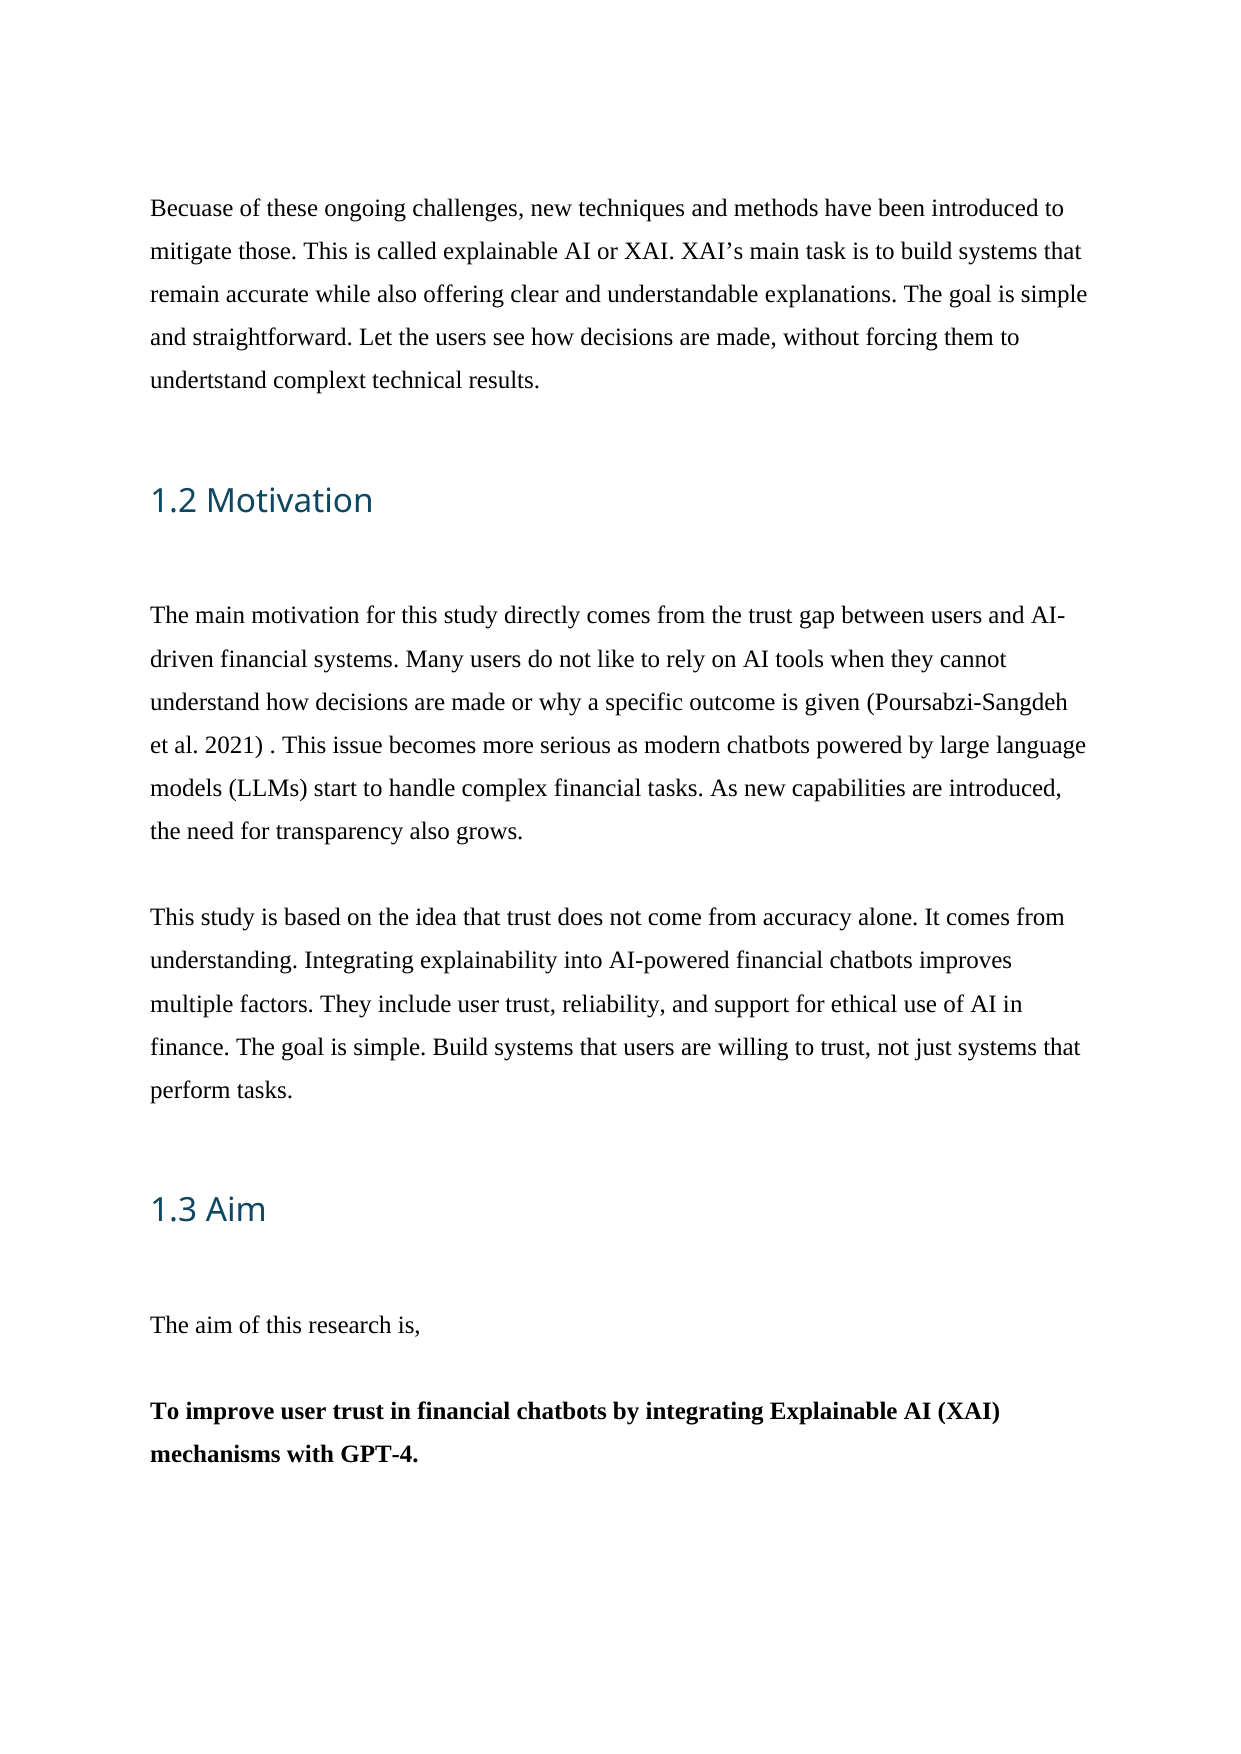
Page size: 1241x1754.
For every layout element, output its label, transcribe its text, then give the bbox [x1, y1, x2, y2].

text The main motivation for this study directly comes from the trust gap between users and AI-driven financial systems. Many users do not like to rely on AI tools when they cannot understand how decisions are made or why a specific outcome is given (Poursabzi-Sangdeh et al. 2021) . This issue becomes more serious as modern chatbots powered by large language models (LLMs) start to handle complex financial tasks. As new capabilities are introduced, the need for transparency also grows. [150, 601, 1090, 845]
text This study is based on the idea that trust does not come from accuracy alone. It comes from understanding. Integrating explainability into AI-powered financial chatbots improves multiple factors. They include user trust, reliability, and support for ethical use of AI in finance. The goal is simple. Build systems that users are willing to trust, not just systems that perform tasks. [150, 902, 1090, 1104]
text To improve user trust in financial chatbots by integrating Explainable AI (XAI) mechanisms with GPT-4. [150, 1396, 1090, 1468]
text Becuase of these ongoing challenges, new techniques and methods have been introduced to mitigate those. This is called explainable AI or XAI. XAI’s main task is to build systems that remain accurate while also offering clear and understandable explanations. The goal is simple and straightforward. Let the users see how decisions are made, without forcing them to undertstand complext technical results. [150, 193, 1090, 394]
subtitle 1.3 Aim [150, 1186, 1090, 1232]
subtitle 1.2 Motivation [150, 477, 1090, 522]
text The aim of this research is, [150, 1310, 1090, 1339]
